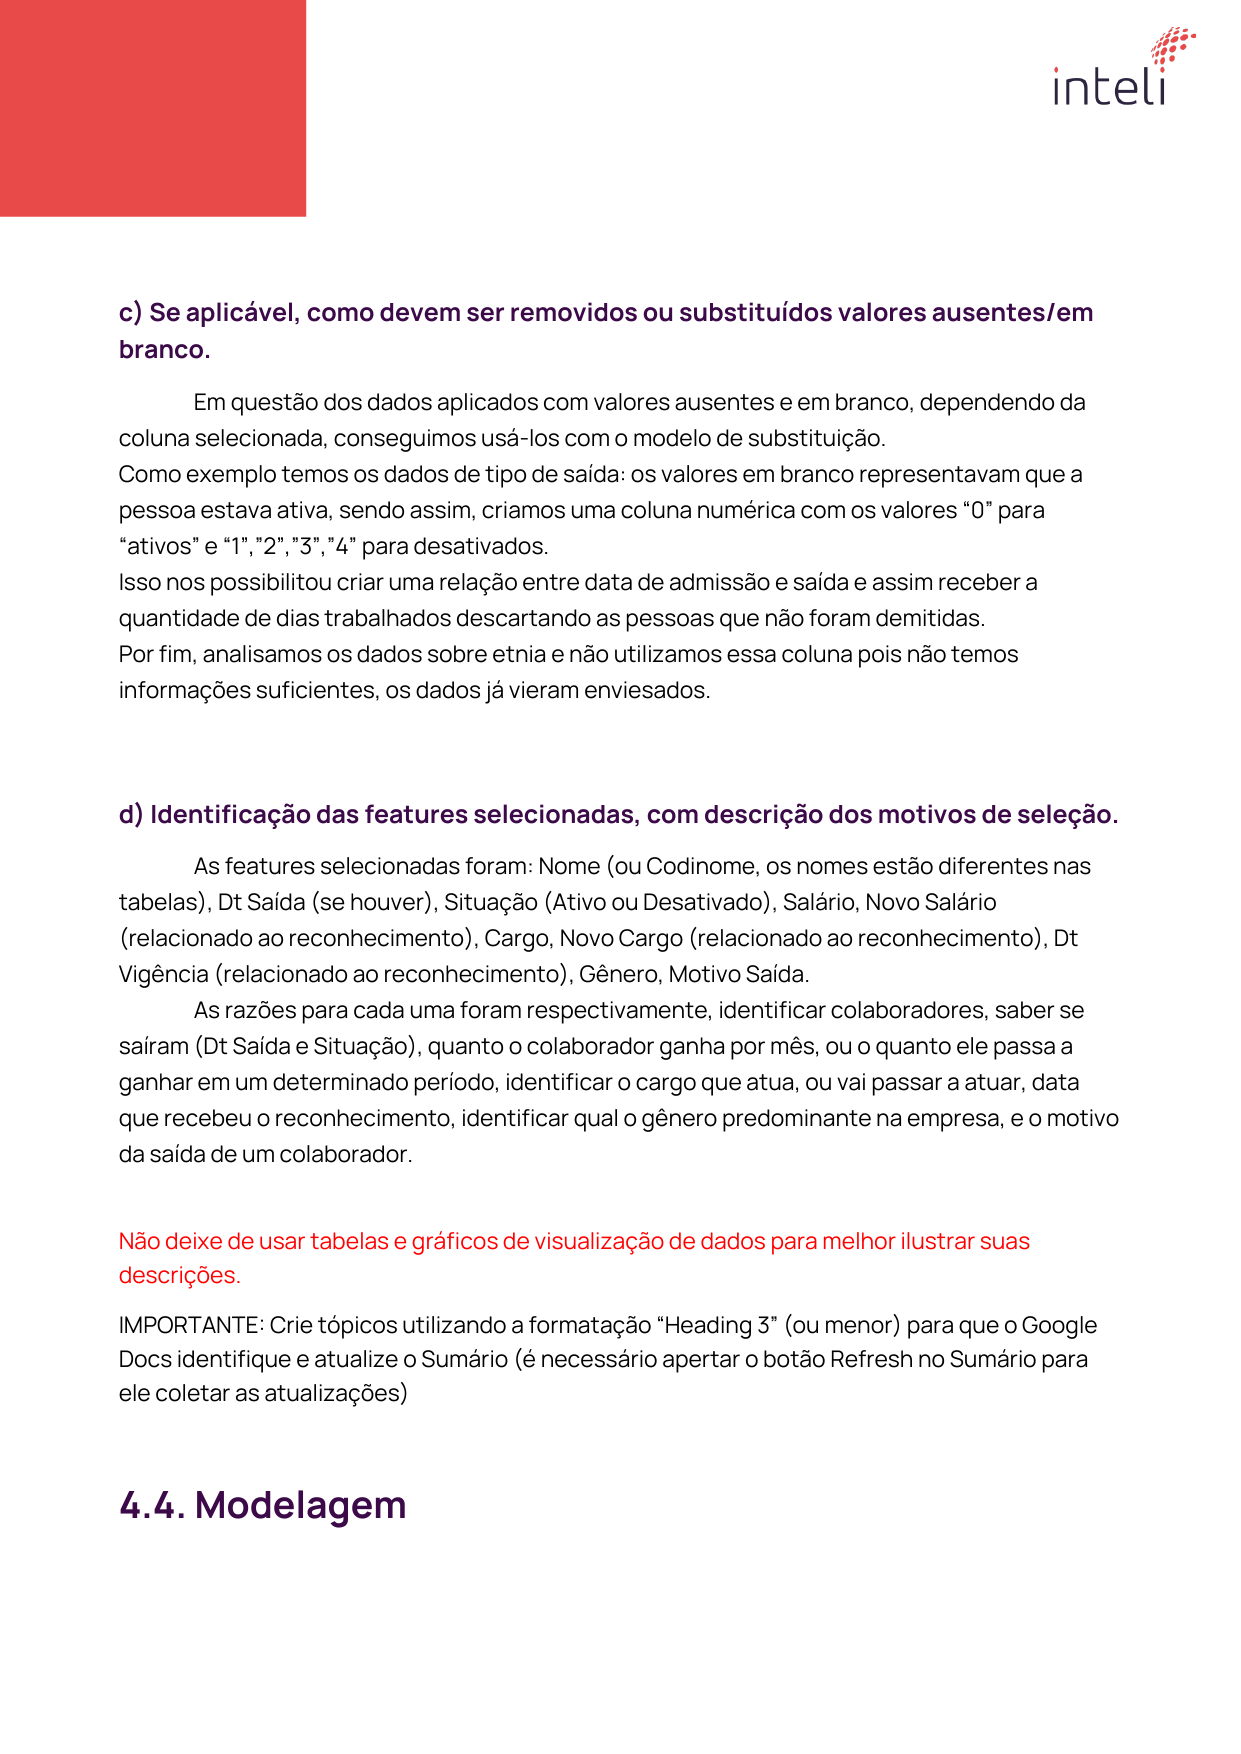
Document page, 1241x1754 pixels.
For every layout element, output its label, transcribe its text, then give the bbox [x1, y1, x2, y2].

text Em questão dos dados aplicados com valores ausentes e em branco, dependendo da coluna selecionada, conseguimos usá-los com o modelo de substituição. Como exemplo temos os dados de tipo de saída: os valores em branco representavam que a pessoa estava ativa, sendo assim, criamos uma coluna numérica com os valores “0” para “ativos” e “1”,”2”,”3”,”4” para desativados. Isso nos possibilitou criar uma relação entre data de admissão e saída e assim receber a quantidade de dias trabalhados descartando as pessoas que não foram demitidas. [118, 386, 1122, 633]
text d) Identificação das features selecionadas, com descrição dos motivos de seleção. [118, 796, 1122, 831]
text 4.4. Modelagem [118, 1478, 1122, 1529]
text As razões para cada uma foram respectivamente, identificar colaboradores, saber se saíram (Dt Saída e Situação), quanto o colaborador ganha por mês, ou o quanto ele passa a ganhar em um determinado período, identificar o cargo que atua, ou vai passar a atuar, data que recebeu o reconhecimento, identificar qual o gênero predominante na empresa, e o motivo da saída de um colaborador. [118, 994, 1122, 1170]
text IMPORTANTE: Crie tópicos utilizando a formatação “Heading 3” (ou menor) para que o Google Docs identifique e atualize o Sumário (é necessário apertar o botão Refresh no Sumário para ele coletar as atualizações) [118, 1309, 1122, 1408]
text Não deixe de usar tabelas e gráficos de visualização de dados para melhor ilustrar suas descrições. [118, 1225, 1122, 1290]
picture [1054, 27, 1197, 105]
text Por fim, analisamos os dados sobre etnia e não utilizamos essa coluna pois não temos informações suficientes, os dados já vieram enviesados. [118, 638, 1122, 705]
text As features selecionadas foram: Nome (ou Codinome, os nomes estão diferentes nas tabelas), Dt Saída (se houver), Situação (Ativo ou Desativado), Salário, Novo Salário (relacionado ao reconhecimento), Cargo, Novo Cargo (relacionado ao reconhecimento), Dt Vigência (relacionado ao reconhecimento), Gênero, Motivo Saída. [118, 850, 1122, 989]
picture [0, 0, 307, 217]
text c) Se aplicável, como devem ser removidos ou substituídos valores ausentes/em branco. [118, 295, 1122, 366]
